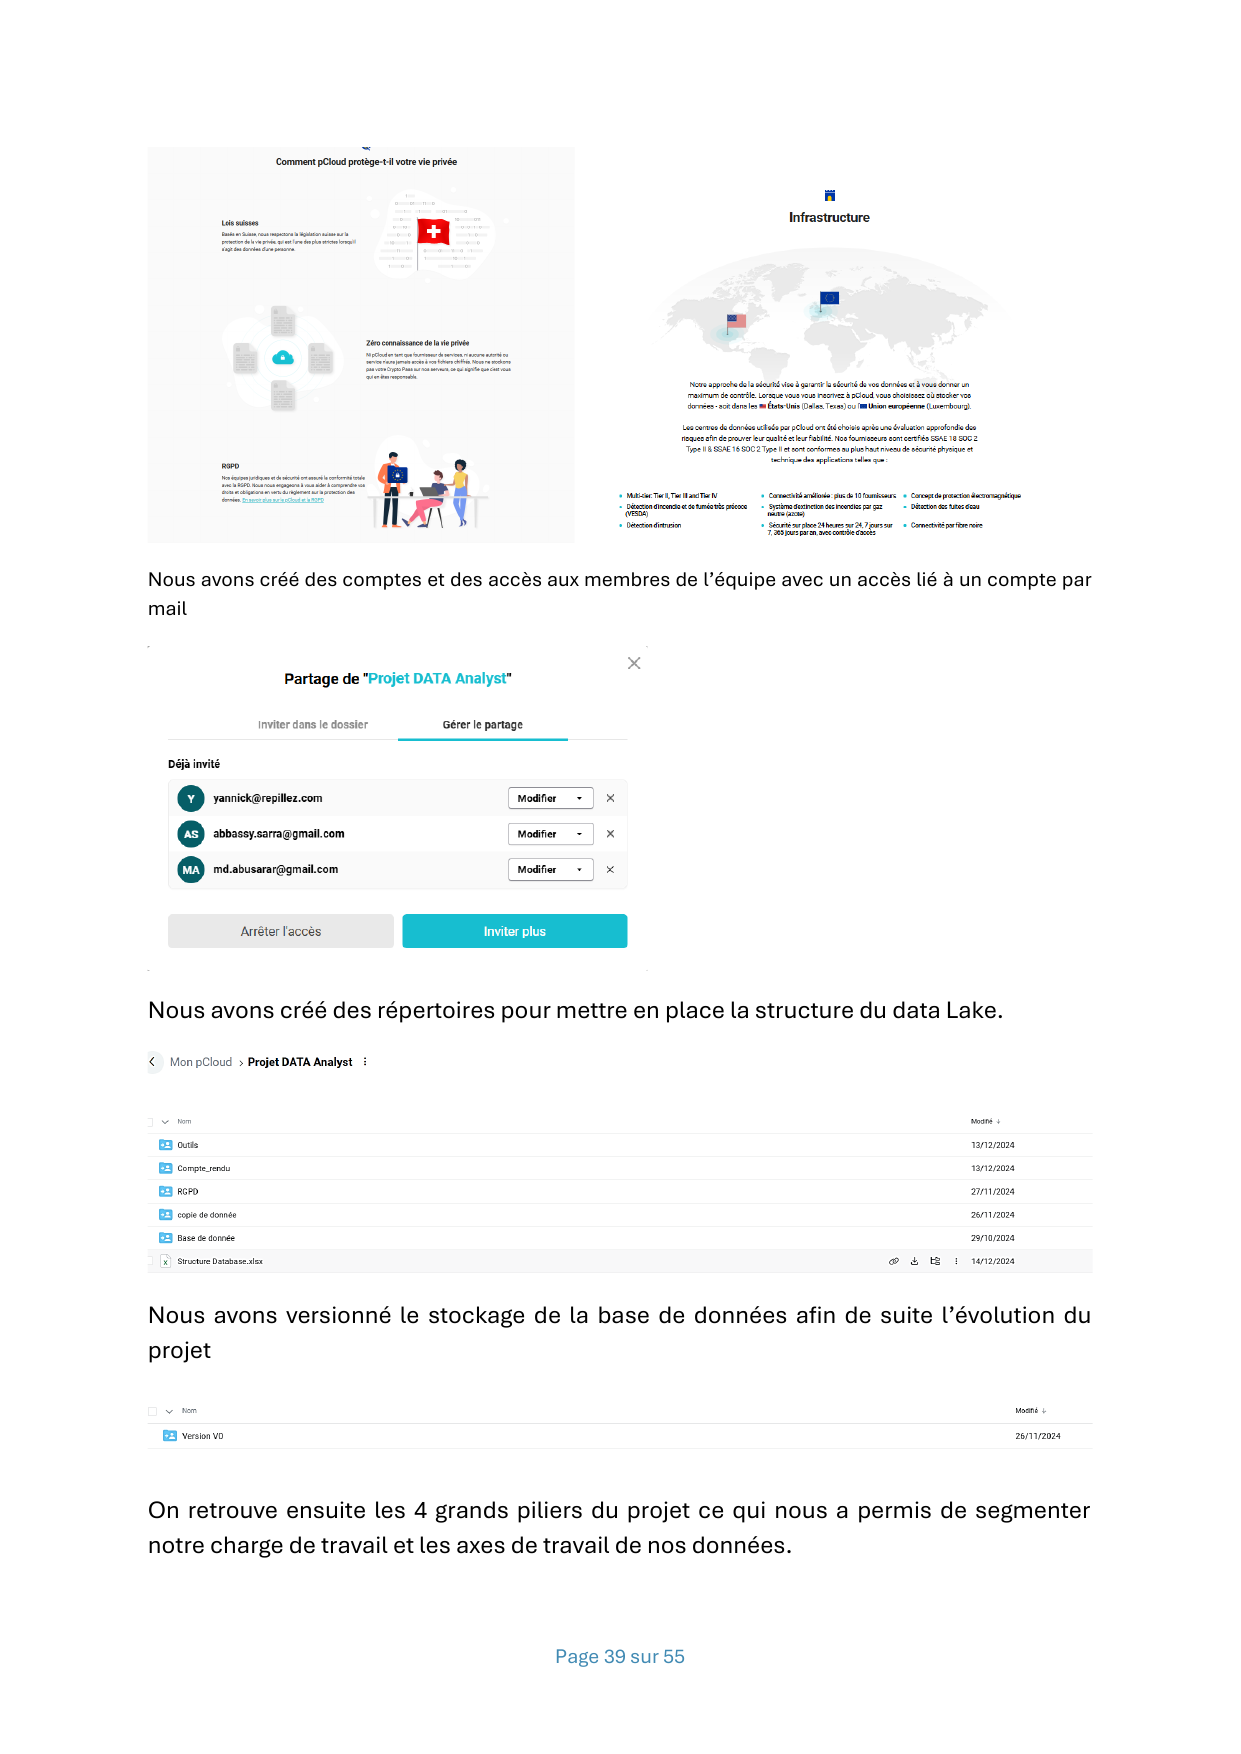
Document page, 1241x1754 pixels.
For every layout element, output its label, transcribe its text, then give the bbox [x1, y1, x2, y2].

text Nous avons créé des comptes et des accès aux membres de l’équipe avec un accès lié à un compte par mail [148, 567, 1093, 622]
picture [147, 1390, 1093, 1471]
text Nous avons créé des répertoires pour mettre en place la structure du data Lake. [148, 995, 1093, 1025]
picture [147, 1050, 1093, 1276]
picture [147, 646, 648, 971]
text Nous avons versionné le stockage de la base de données afin de suite l’évolution du projet [148, 1300, 1093, 1366]
text On retrouve ensuite les 4 grands piliers du projet ce qui nous a permis de segmenter notre charge de travail et les axes de travail de nos données. [148, 1495, 1093, 1561]
picture [147, 147, 1066, 543]
